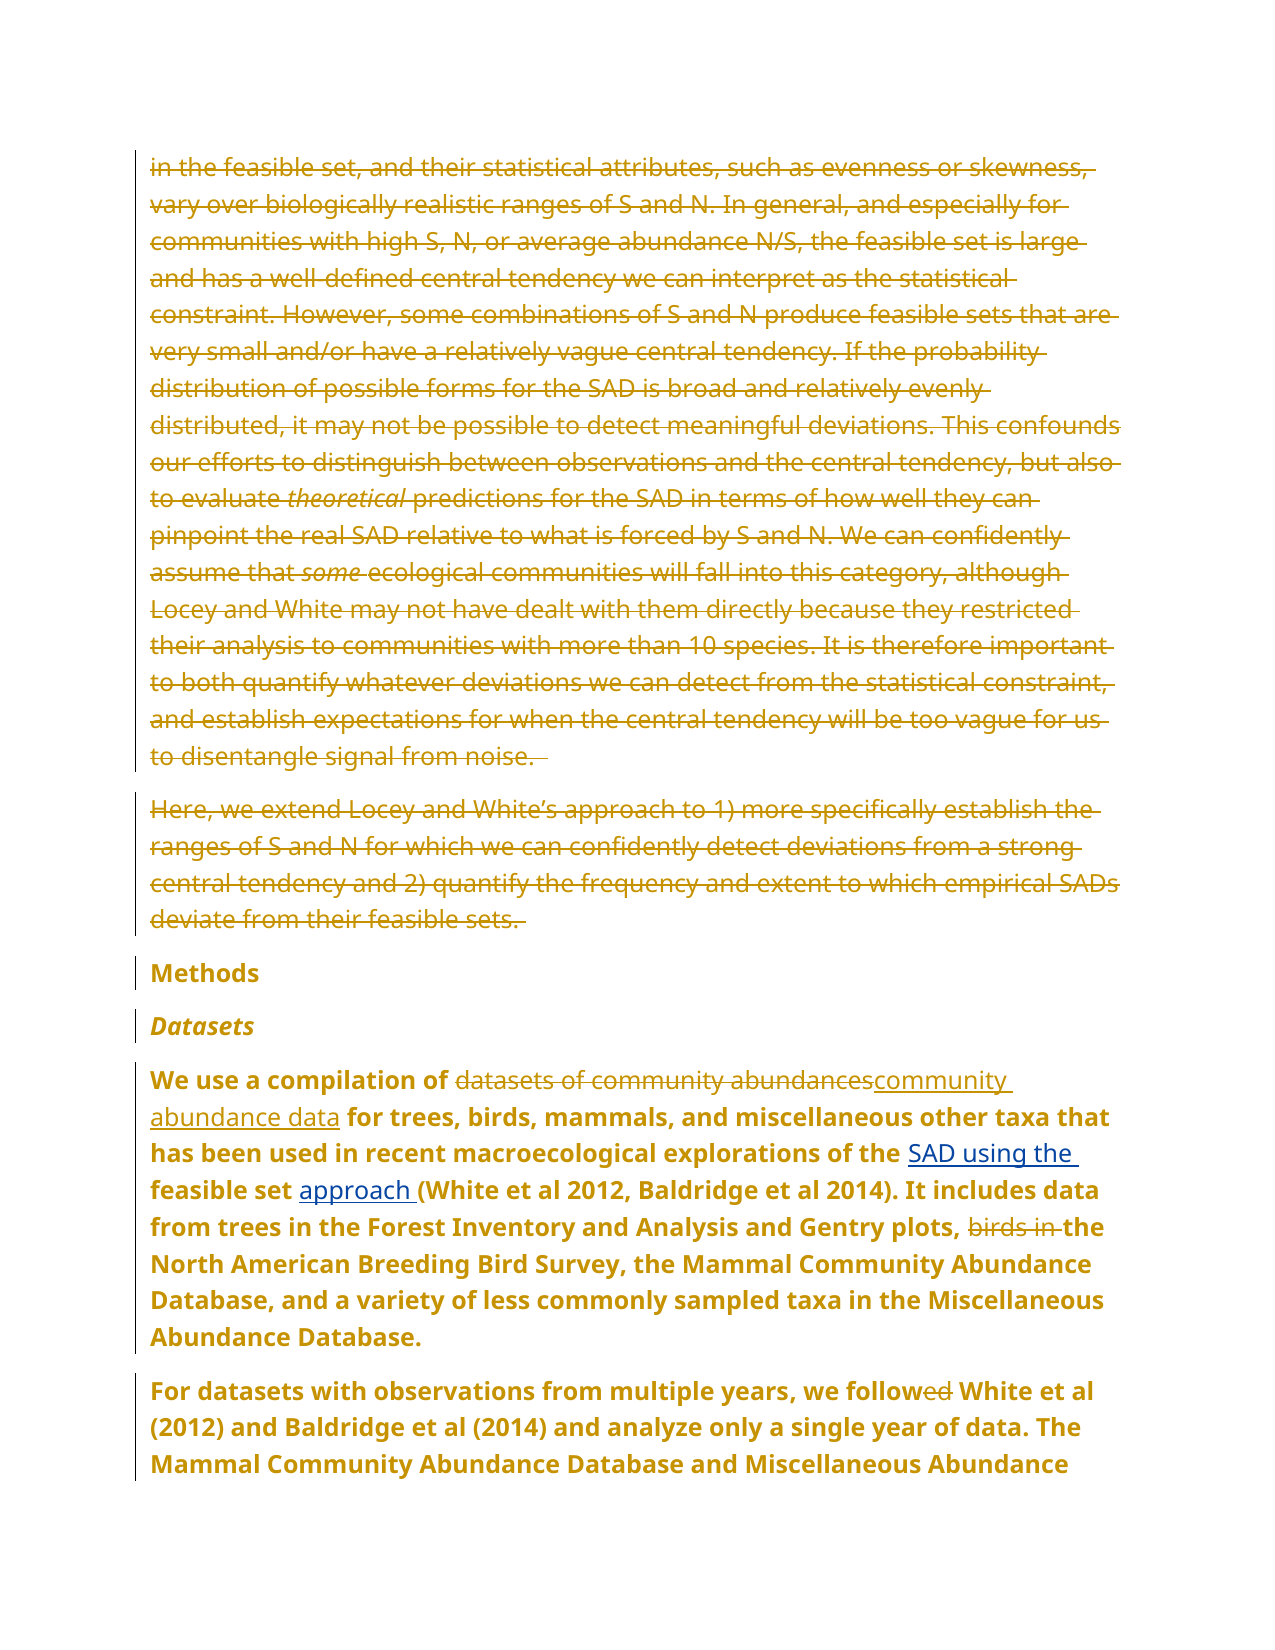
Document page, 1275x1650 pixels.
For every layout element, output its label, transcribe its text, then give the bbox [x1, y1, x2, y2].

text Methods [150, 956, 1125, 989]
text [150, 1373, 1125, 1481]
text Datasets [150, 1009, 1125, 1043]
text We use a compilation of for trees, birds, mammals, and miscellaneous other taxa that has been used in recent macroecological explorations of the feasible set (White et al 2012, Baldridge et al 2014). It includes data from trees in the Forest Inventory and Analysis and Gentry plots, the North American Breeding Bird Survey, the Mammal Community Abundance Database, and a variety of less commonly sampled taxa in the Miscellaneous Abundance Database. [150, 1062, 1125, 1354]
